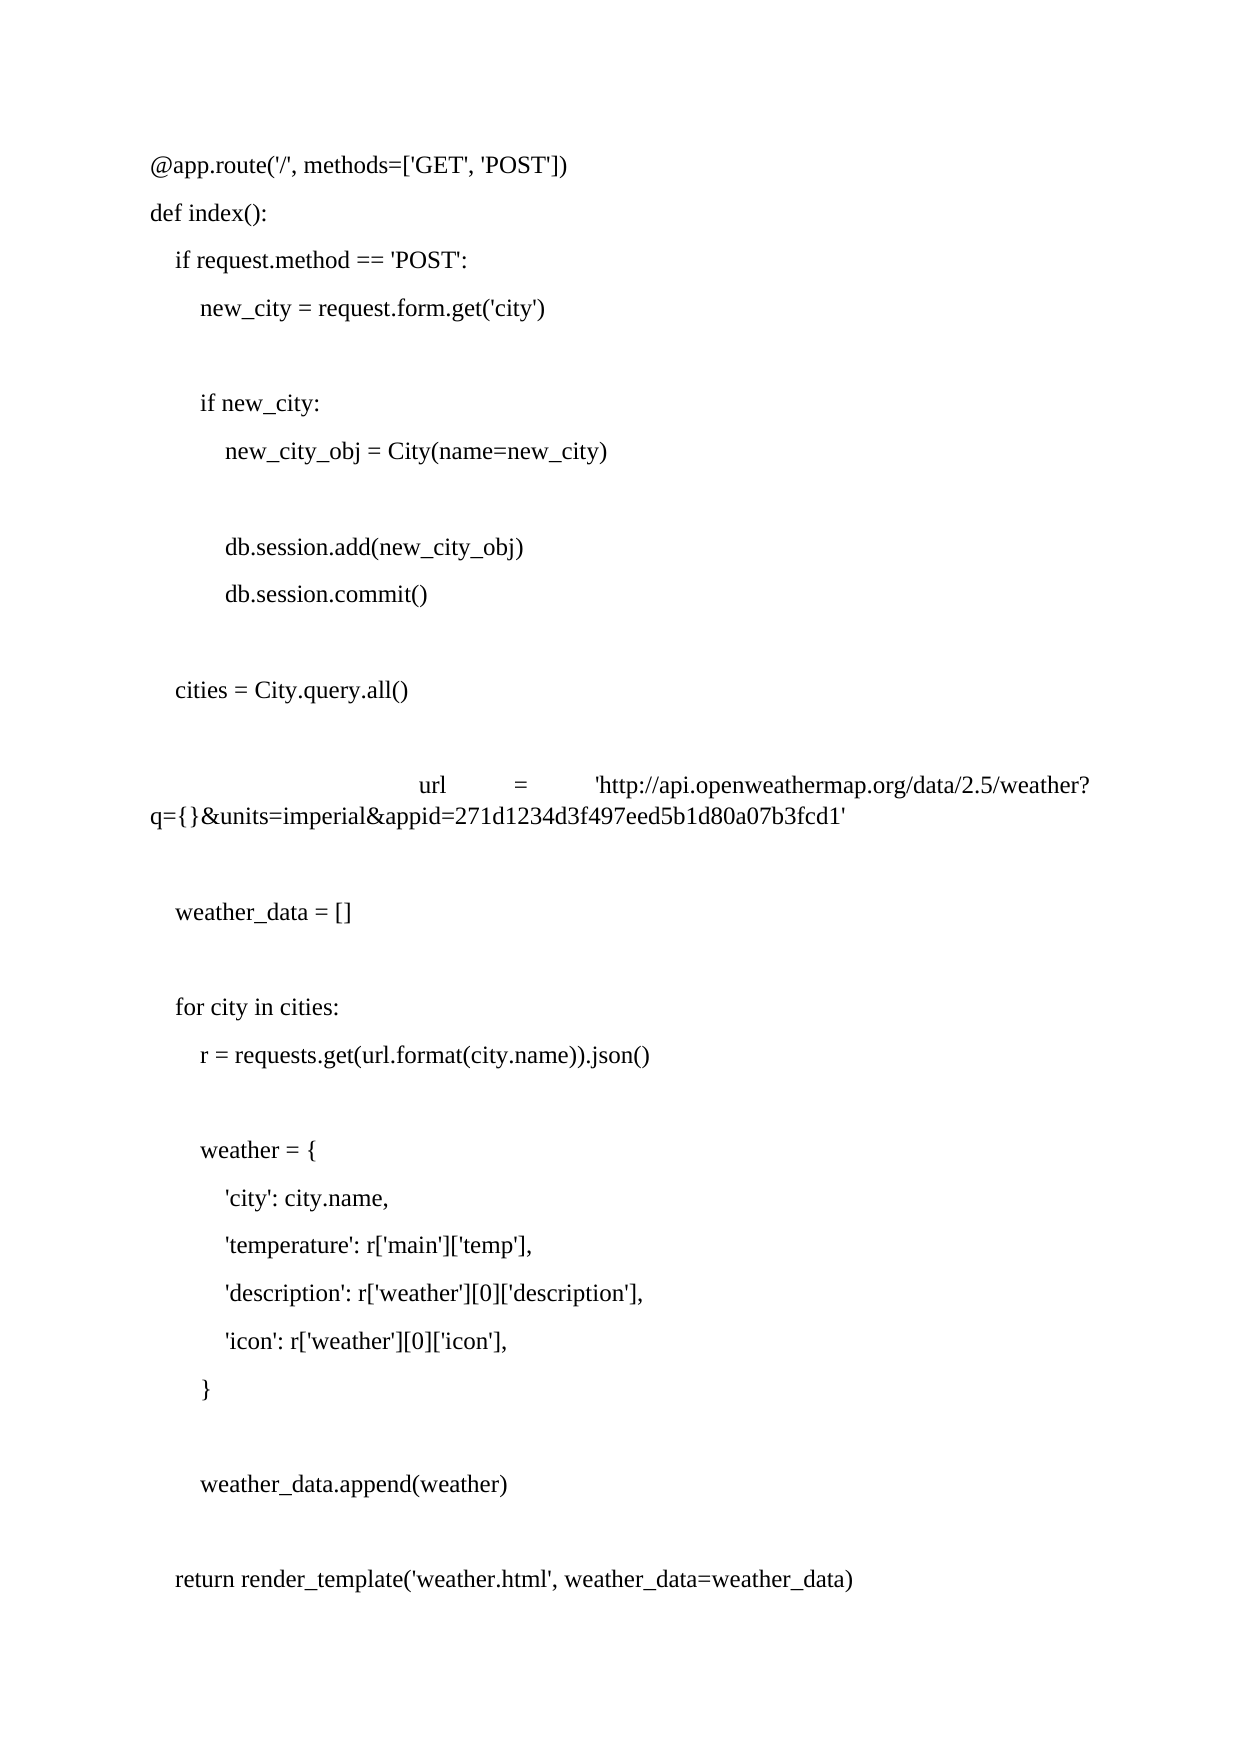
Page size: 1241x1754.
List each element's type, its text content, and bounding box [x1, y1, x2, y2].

text weather_data = [] [150, 897, 1090, 925]
text @app.route('/', methods=['GET', 'POST']) [150, 150, 1090, 179]
text new_city = request.form.get('city') [150, 293, 1090, 322]
text new_city_obj = City(name=new_city) [150, 436, 1090, 465]
text r = requests.get(url.format(city.name)).json() [150, 1040, 1090, 1068]
text 'description': r['weather'][0]['description'], [150, 1278, 1090, 1307]
text def index(): [150, 198, 1090, 226]
text 'icon': r['weather'][0]['icon'], [150, 1326, 1090, 1355]
text cities = City.query.all() [150, 675, 1090, 703]
text 'temperature': r['main']['temp'], [150, 1231, 1090, 1259]
text return render_template('weather.html', weather_data=weather_data) [150, 1564, 1090, 1593]
text if request.method == 'POST': [150, 245, 1090, 274]
text db.session.commit() [150, 579, 1090, 608]
text for city in cities: [150, 992, 1090, 1021]
text url = 'http://api.openweathermap.org/data/2.5/weather?q={}&units=imperial&appid=271d1234d3f497eed5b1d80a07b3fcd1' [150, 770, 1090, 830]
text } [150, 1374, 1090, 1402]
text db.session.add(new_city_obj) [150, 532, 1090, 560]
text 'city': city.name, [150, 1183, 1090, 1212]
text weather = { [150, 1135, 1090, 1164]
text if new_city: [150, 388, 1090, 417]
text weather_data.append(weather) [150, 1469, 1090, 1498]
